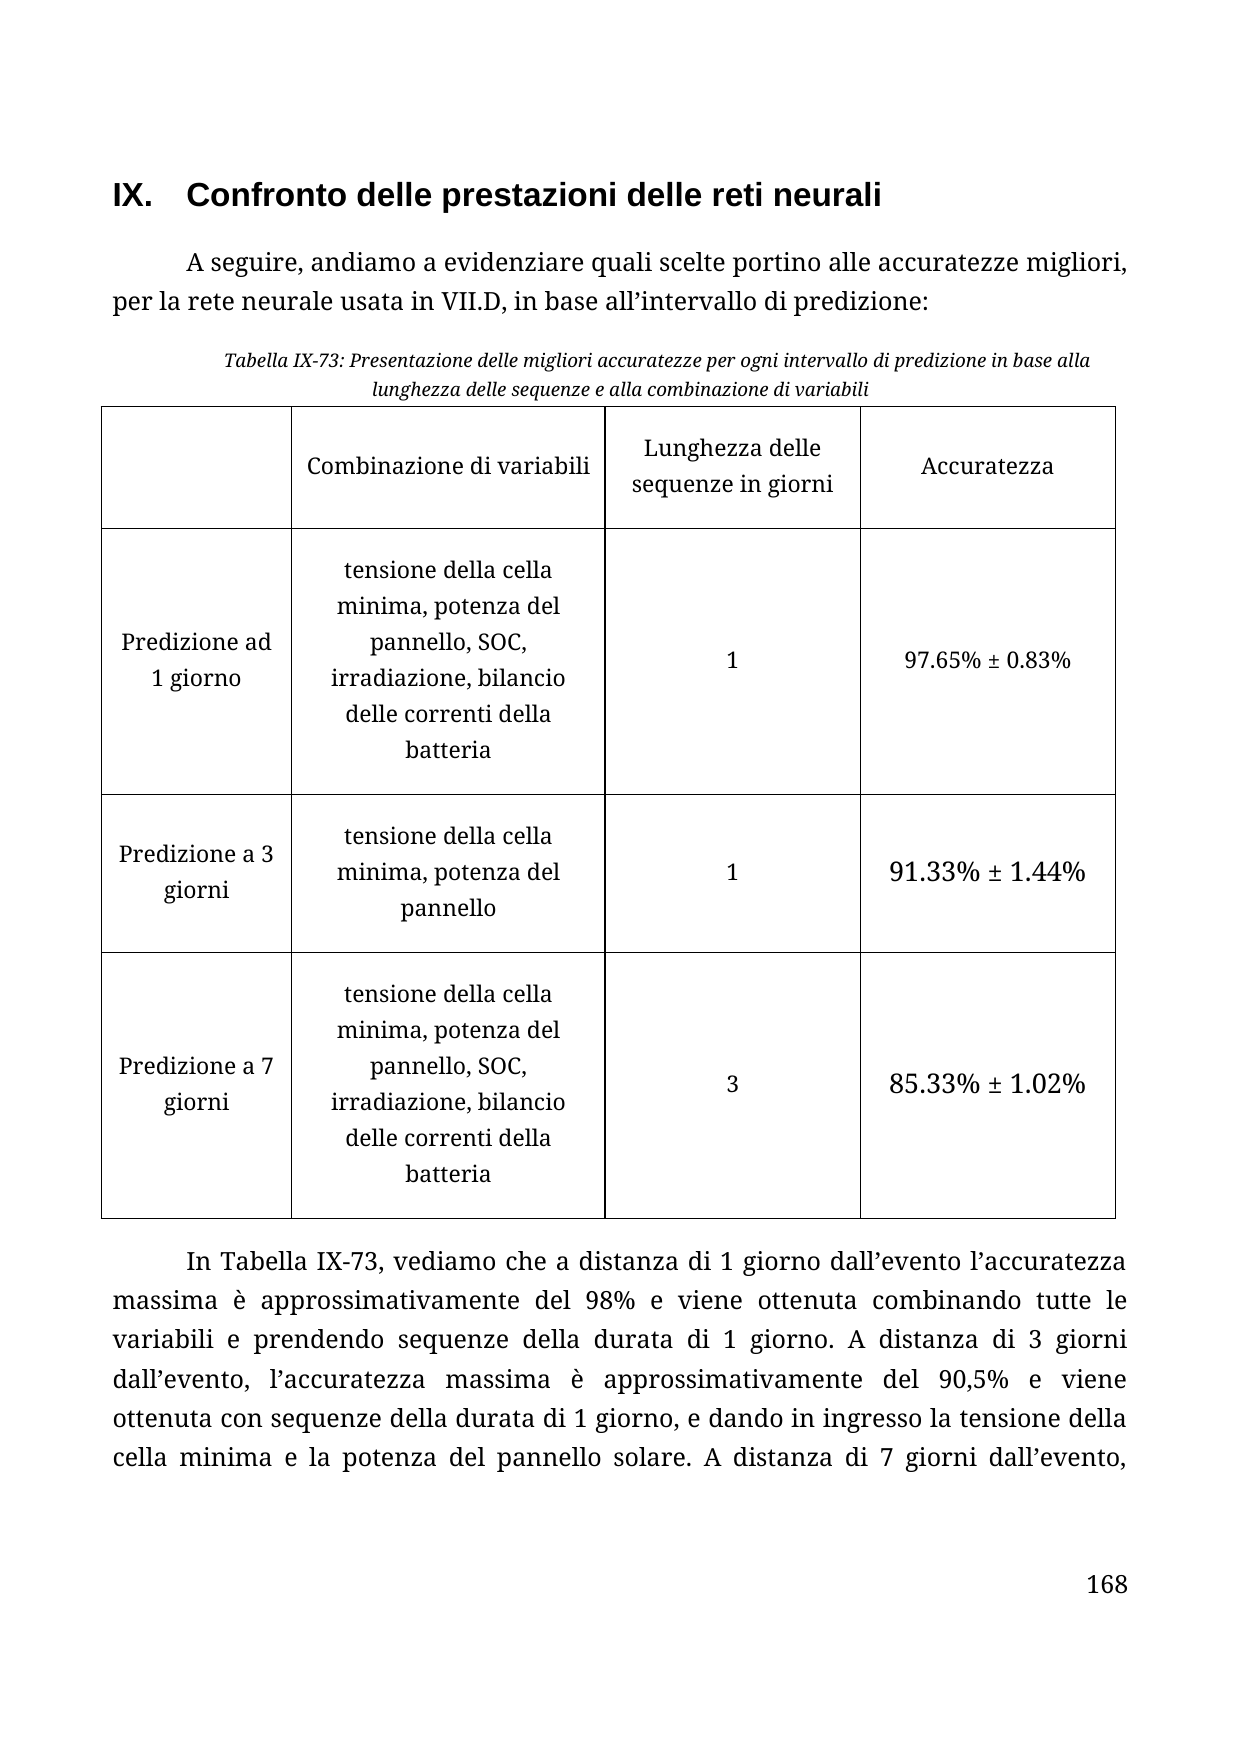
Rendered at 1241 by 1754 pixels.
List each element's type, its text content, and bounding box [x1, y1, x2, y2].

table_cell tensione della cella minima, potenza del pannello, SOC, irradiazione, bilancio delle correnti della batteria [292, 529, 604, 794]
text A seguire, andiamo a evidenziare quali scelte portino alle accuratezze migliori, per la rete neurale usata in VII.D, in base all’intervallo di predizione: [112, 244, 1128, 317]
table_cell Predizione a 7 giorni [102, 953, 291, 1218]
table_cell 1 [606, 529, 860, 794]
subtitle Confronto delle prestazioni delle reti neurali [112, 175, 1128, 213]
table_header Accuratezza [861, 407, 1115, 528]
table_cell 1 [606, 795, 860, 952]
table_header [102, 407, 291, 528]
table_cell 97.65% ± 0.83% [861, 529, 1115, 794]
table_header Lunghezza delle sequenze in giorni [606, 407, 860, 528]
table_cell tensione della cella minima, potenza del pannello, SOC, irradiazione, bilancio delle correnti della batteria [292, 953, 604, 1218]
table_cell Predizione ad 1 giorno [102, 529, 291, 794]
table_cell 91.33% ± 1.44% [861, 795, 1115, 952]
table_header Combinazione di variabili [292, 407, 604, 528]
table_cell 3 [606, 953, 860, 1218]
table_cell Predizione a 3 giorni [102, 795, 291, 952]
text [112, 1244, 1128, 1474]
table_cell 85.33% ± 1.02% [861, 953, 1115, 1218]
table_cell tensione della cella minima, potenza del pannello [292, 795, 604, 952]
